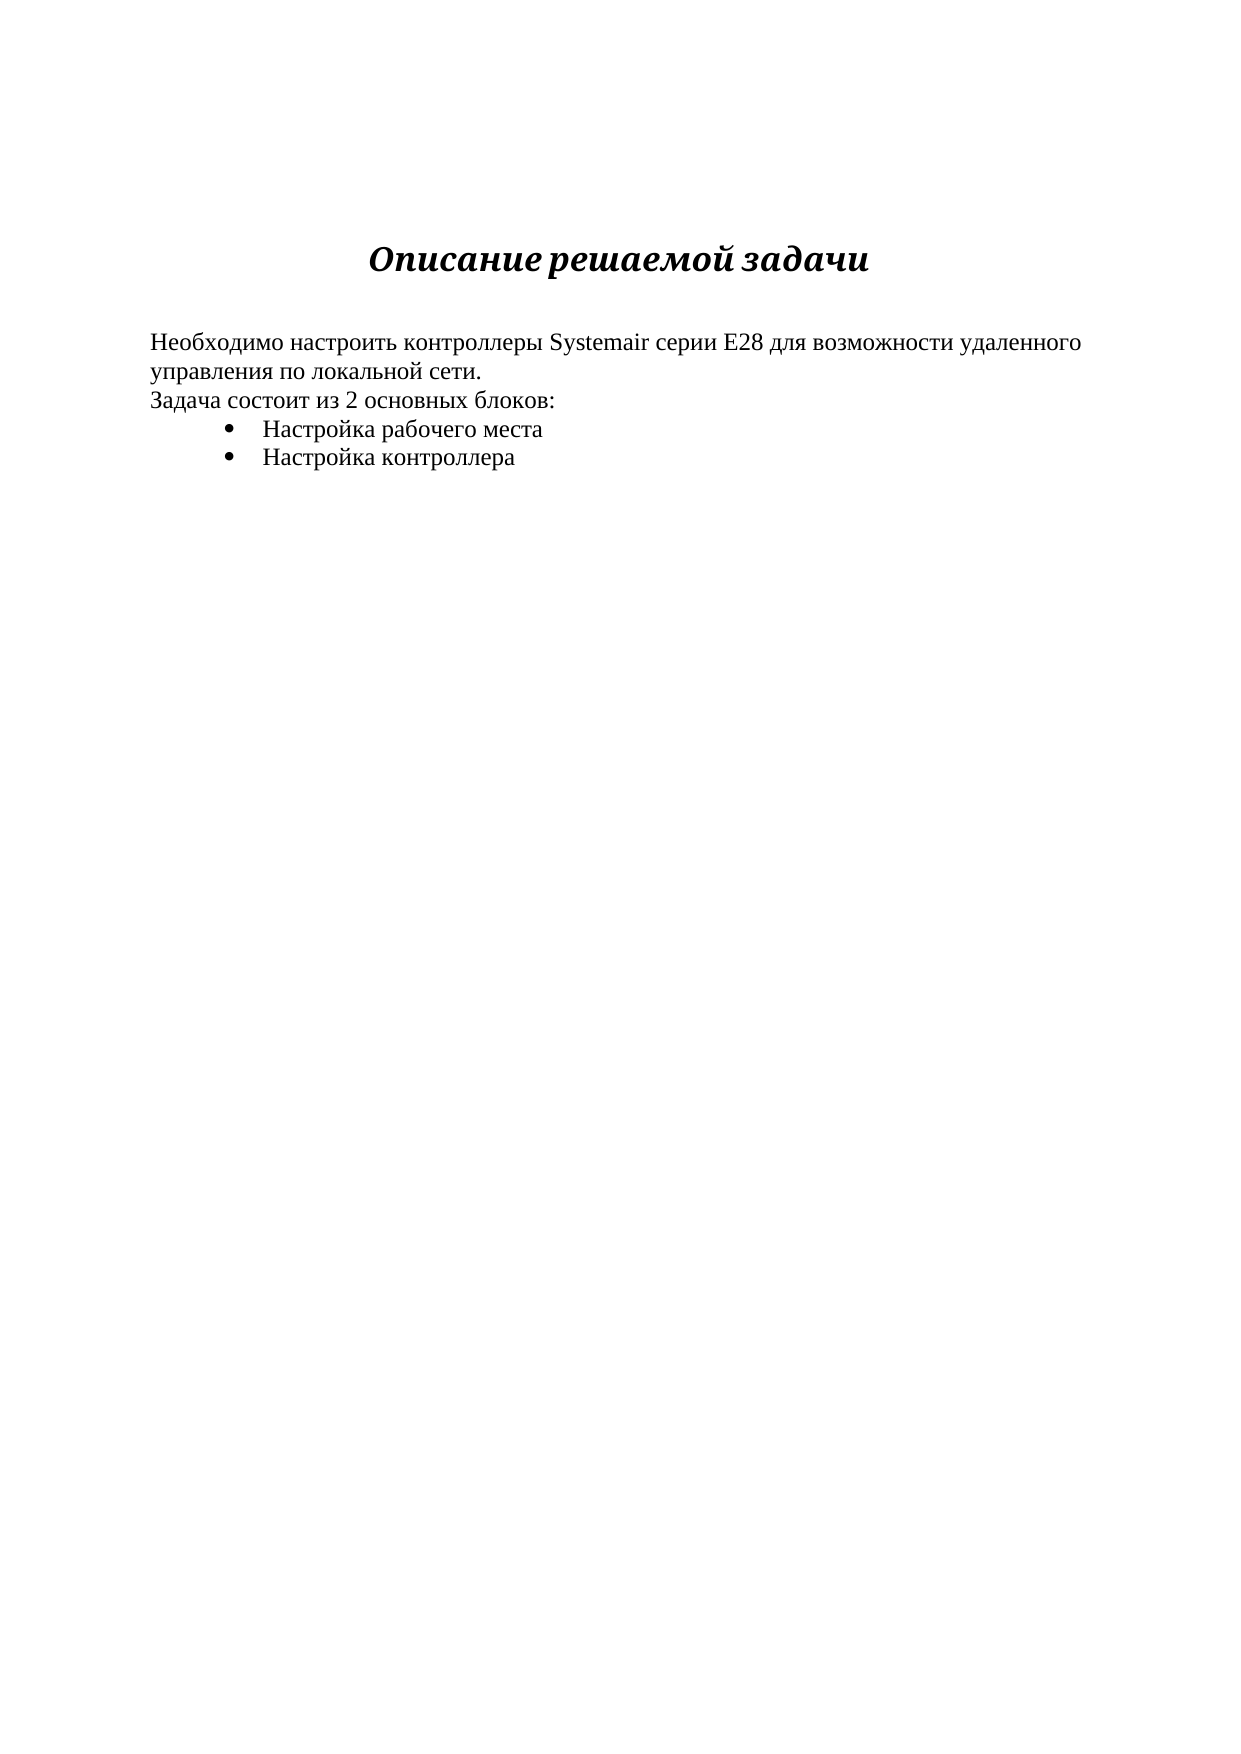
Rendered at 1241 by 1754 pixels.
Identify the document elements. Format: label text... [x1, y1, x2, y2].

list Настройка рабочего места [225, 414, 1090, 442]
text Задача состоит из 2 основных блоков: [150, 385, 1090, 414]
subtitle Описание решаемой задачи [150, 241, 1090, 279]
list Настройка контроллера [225, 442, 1090, 471]
text Необходимо настроить контроллеры Systemair серии E28 для возможности удаленного управления по локальной сети. [150, 327, 1090, 385]
